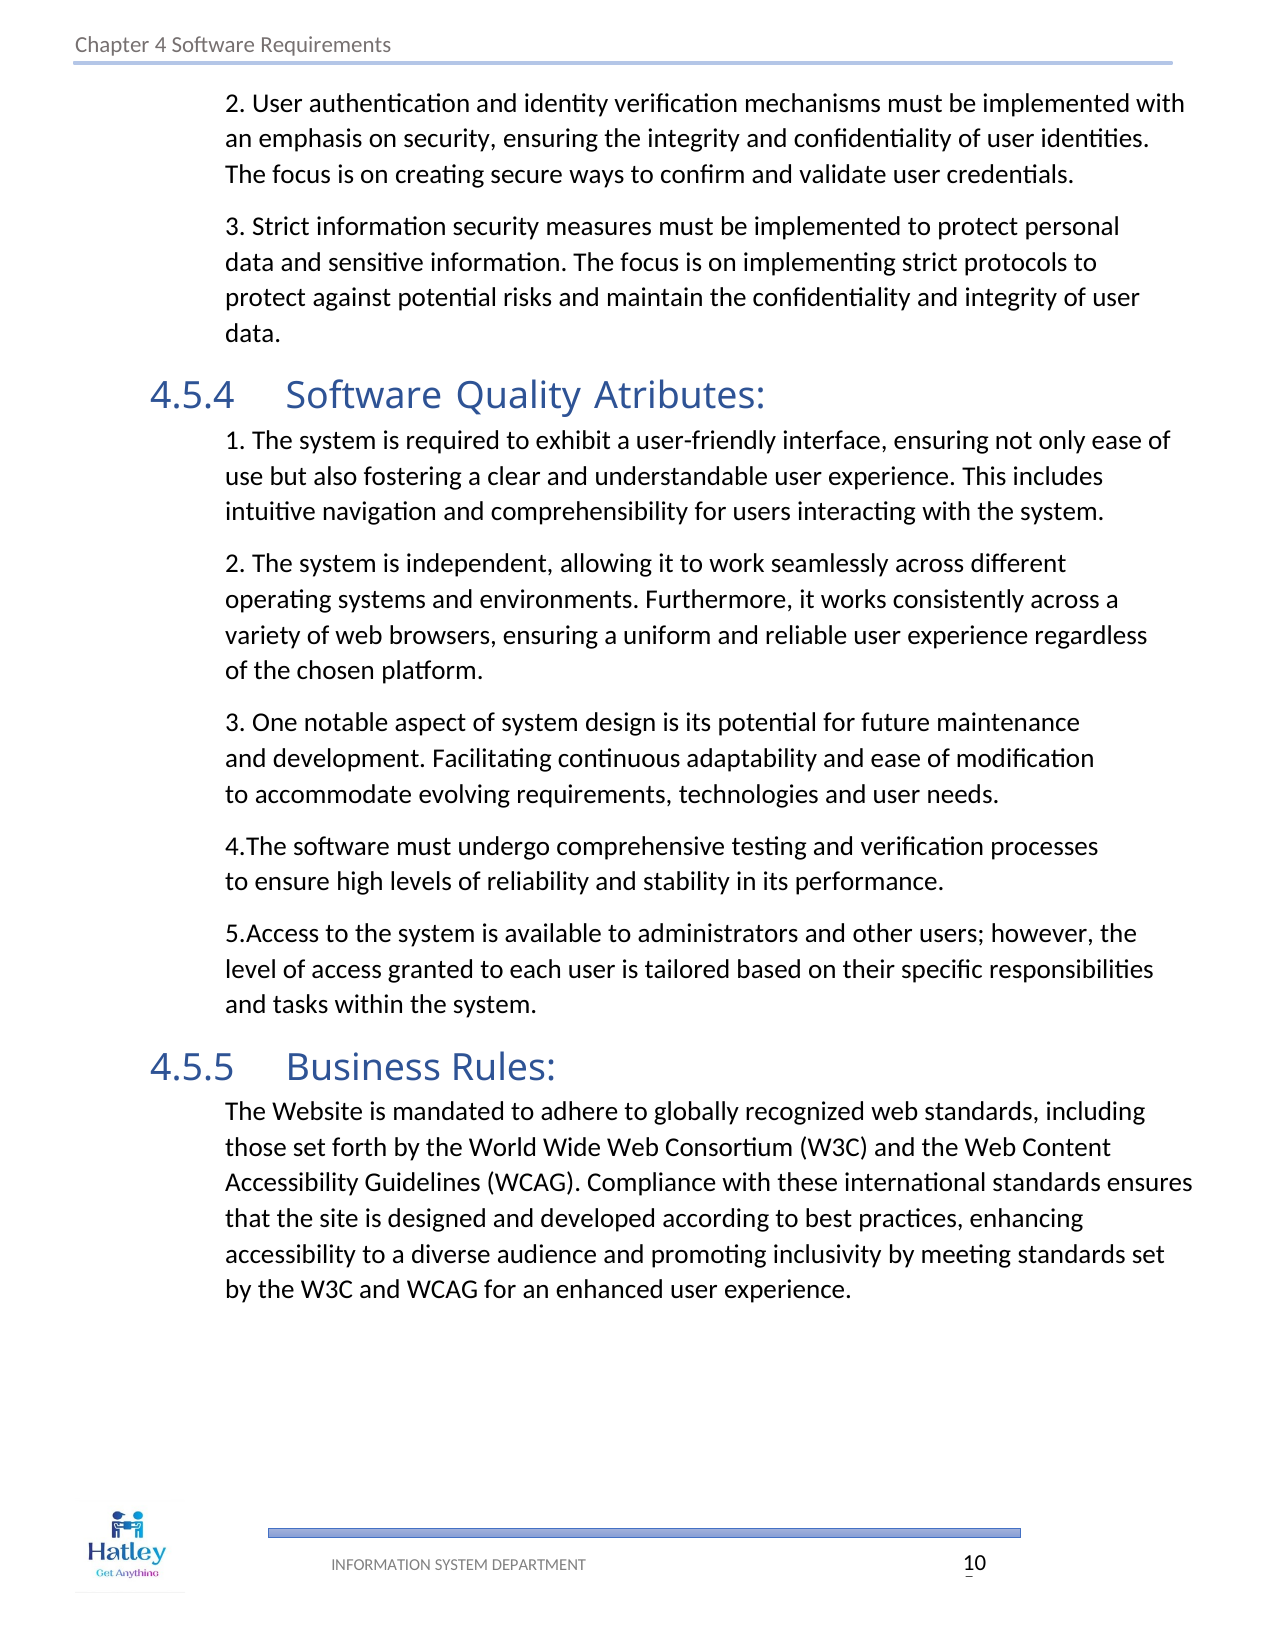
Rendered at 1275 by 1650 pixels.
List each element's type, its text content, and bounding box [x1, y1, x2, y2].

list The system is independent, allowing it to work seamlessly across diﬀerent operating systems and environments. Furthermore, it works consistently across a variety of web browsers, ensuring a uniform and reliable user experience regardless of the chosen platform. [225, 547, 1174, 686]
list The system is required to exhibit a user-friendly interface, ensuring not only ease of use but also fostering a clear and understandable user experience. This includes intuitive navigation and comprehensibility for users interacting with the system. [225, 423, 1197, 527]
list Access to the system is available to administrators and other users; however, the level of access granted to each user is tailored based on their specific responsibilities and tasks within the system. [225, 916, 1186, 1020]
subtitle Software Quality Atributes: [150, 368, 1248, 419]
subtitle Business Rules: [150, 1040, 1248, 1091]
text The Website is mandated to adhere to globally recognized web standards, including those set forth by the World Wide Web Consortium (W3C) and the Web Content Accessibility Guidelines (WCAG). Compliance with these international standards ensures that the site is designed and developed according to best practices, enhancing accessibility to a diverse audience and promoting inclusivity by meeting standards set by the W3C and WCAG for an enhanced user experience. [225, 1094, 1196, 1306]
picture [75, 1498, 185, 1593]
list User authentication and identity verification mechanisms must be implemented with an emphasis on security, ensuring the integrity and confidentiality of user identities. The focus is on creating secure ways to confirm and validate user credentials. [225, 86, 1193, 190]
list One notable aspect of system design is its potential for future maintenance and development. Facilitating continuous adaptability and ease of modification to accommodate evolving requirements, technologies and user needs. [225, 706, 1124, 810]
picture [269, 1529, 1020, 1537]
list The software must undergo comprehensive testing and verification processes to ensure high levels of reliability and stability in its performance. [225, 829, 1121, 898]
list Strict information security measures must be implemented to protect personal data and sensitive information. The focus is on implementing strict protocols to protect against potential risks and maintain the confidentiality and integrity of user data. [225, 209, 1171, 349]
